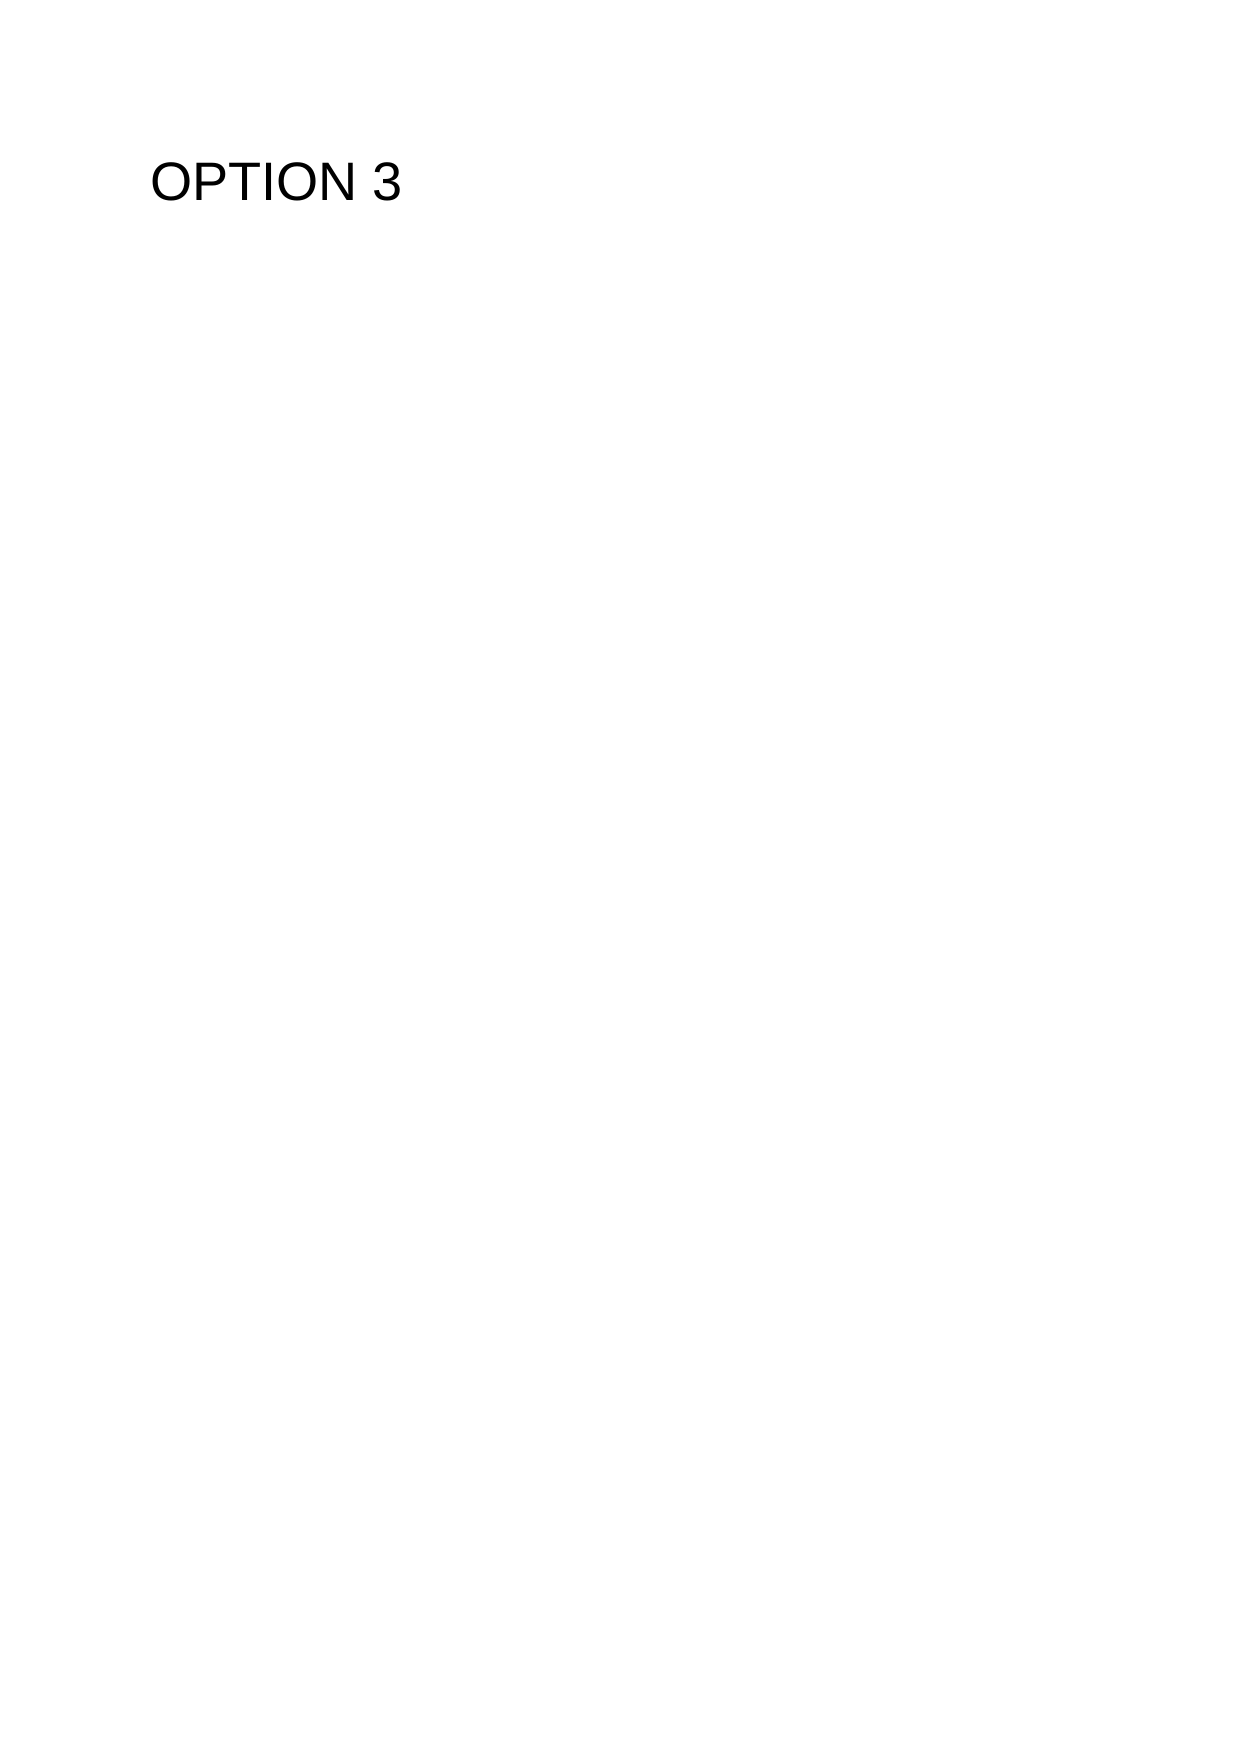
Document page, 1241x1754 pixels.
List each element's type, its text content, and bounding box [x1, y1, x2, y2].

title OPTION 3 [150, 150, 1090, 212]
